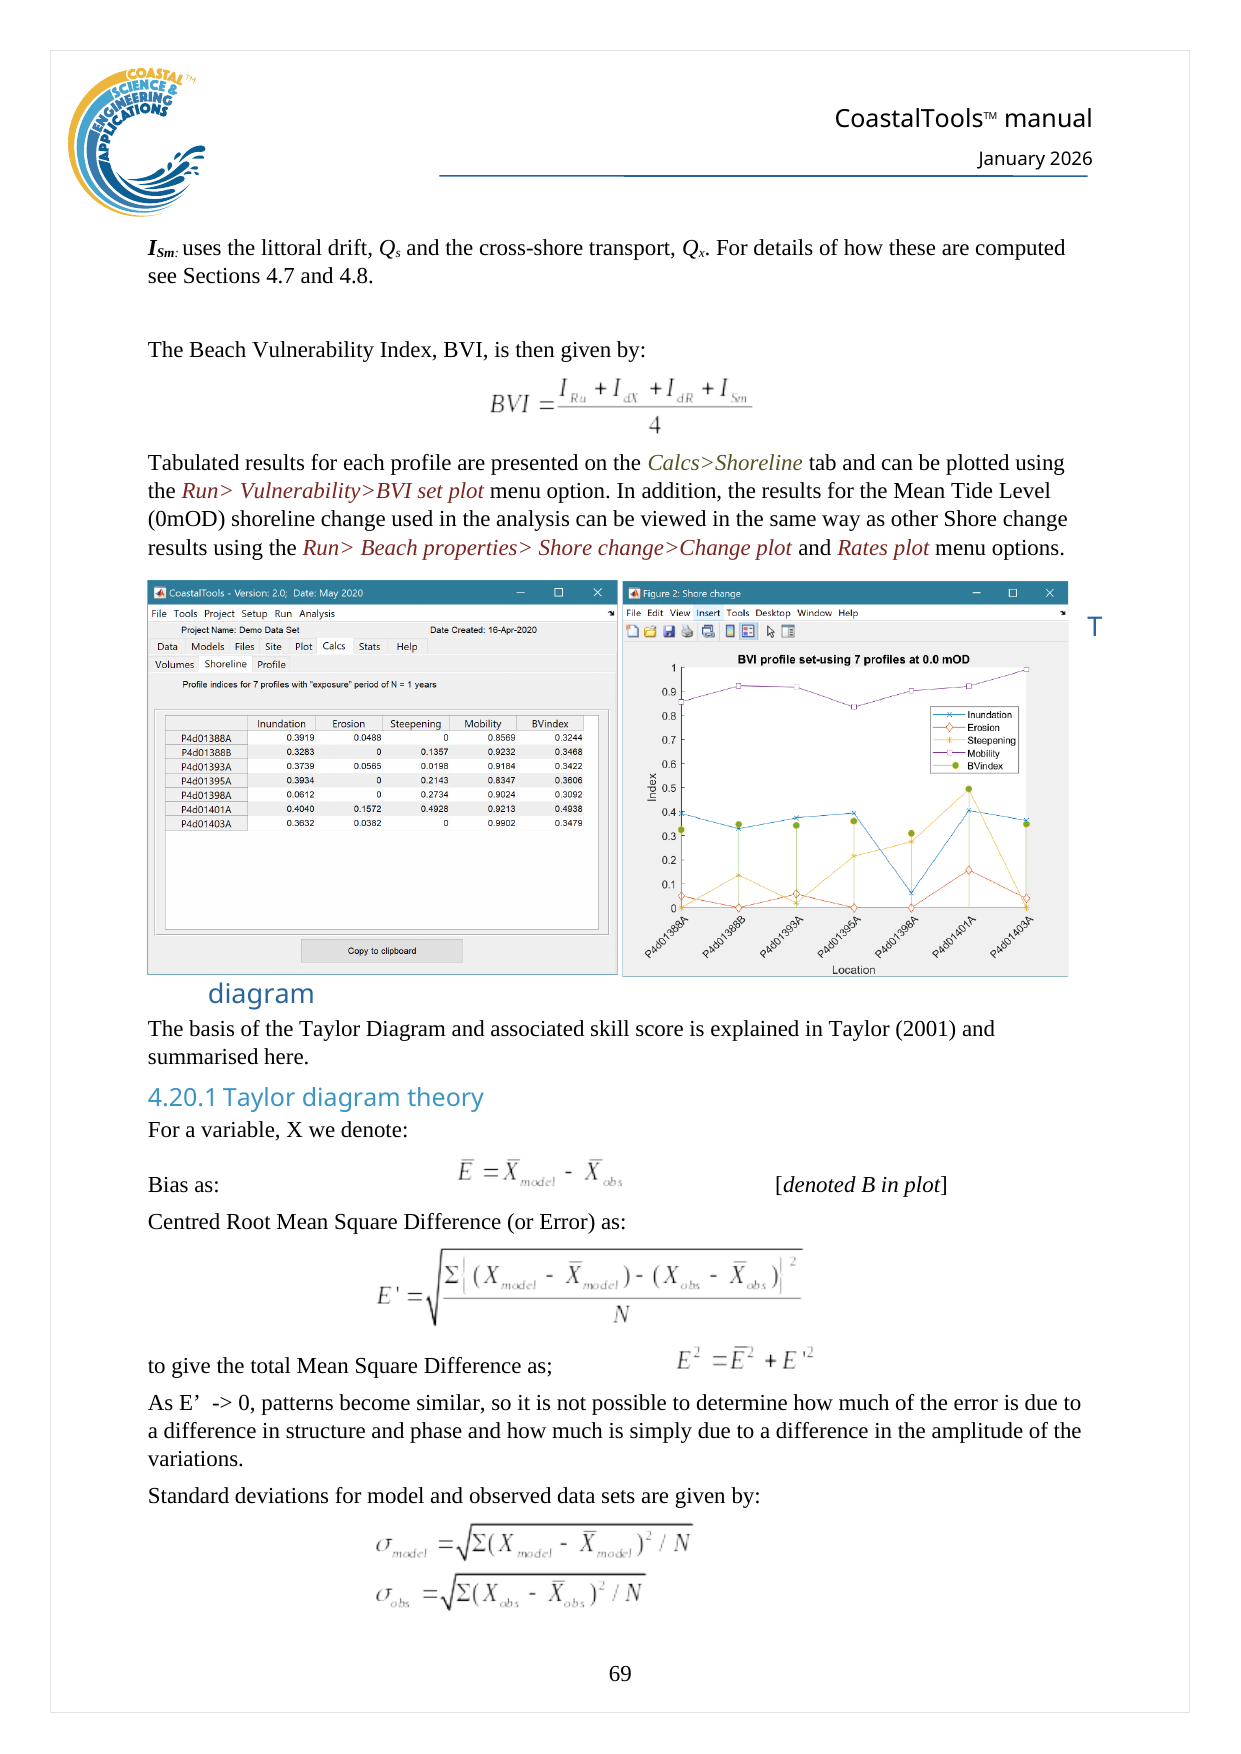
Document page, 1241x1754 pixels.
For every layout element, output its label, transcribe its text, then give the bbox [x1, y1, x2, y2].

text to give the total Mean Square Difference as; [148, 1341, 1093, 1378]
picture [622, 581, 1069, 977]
text ISm: uses the littoral drift, Qs and the cross-shore transport, Qx. For details of how these are computed see Sections 4.7 and 4.8. [148, 234, 1093, 289]
text As E’ -> 0, patterns become similar, so it is not possible to determine how much of the error is due to a difference in structure and phase and how much is simply due to a difference in the amplitude of the variations. [148, 1388, 1093, 1472]
text The basis of the Taylor Diagram and associated skill score is explained in Taylor (2001) and summarised here. [148, 1014, 1093, 1069]
picture [147, 580, 618, 975]
text Bias as: [denoted B in plot] [148, 1153, 1093, 1198]
text Tabulated results for each profile are presented on the Calcs>Shoreline tab and can be plotted using the Run> Vulnerability>BVI set plot menu option. In addition, the results for the Mean Tide Level (0mOD) shoreline change used in the analysis can be viewed in the same way as other Shore change results using the Run> Beach properties> Shore change>Change plot and Rates plot menu options. [148, 448, 1093, 560]
text The Beach Vulnerability Index, BVI, is then given by: [148, 336, 1093, 362]
subtitle Taylor diagram theory [148, 1080, 1093, 1114]
text Centred Root Mean Square Difference (or Error) as: [148, 1208, 1093, 1234]
text For a variable, X we denote: [148, 1117, 1093, 1143]
text Standard deviations for model and observed data sets are given by: [148, 1482, 1093, 1508]
